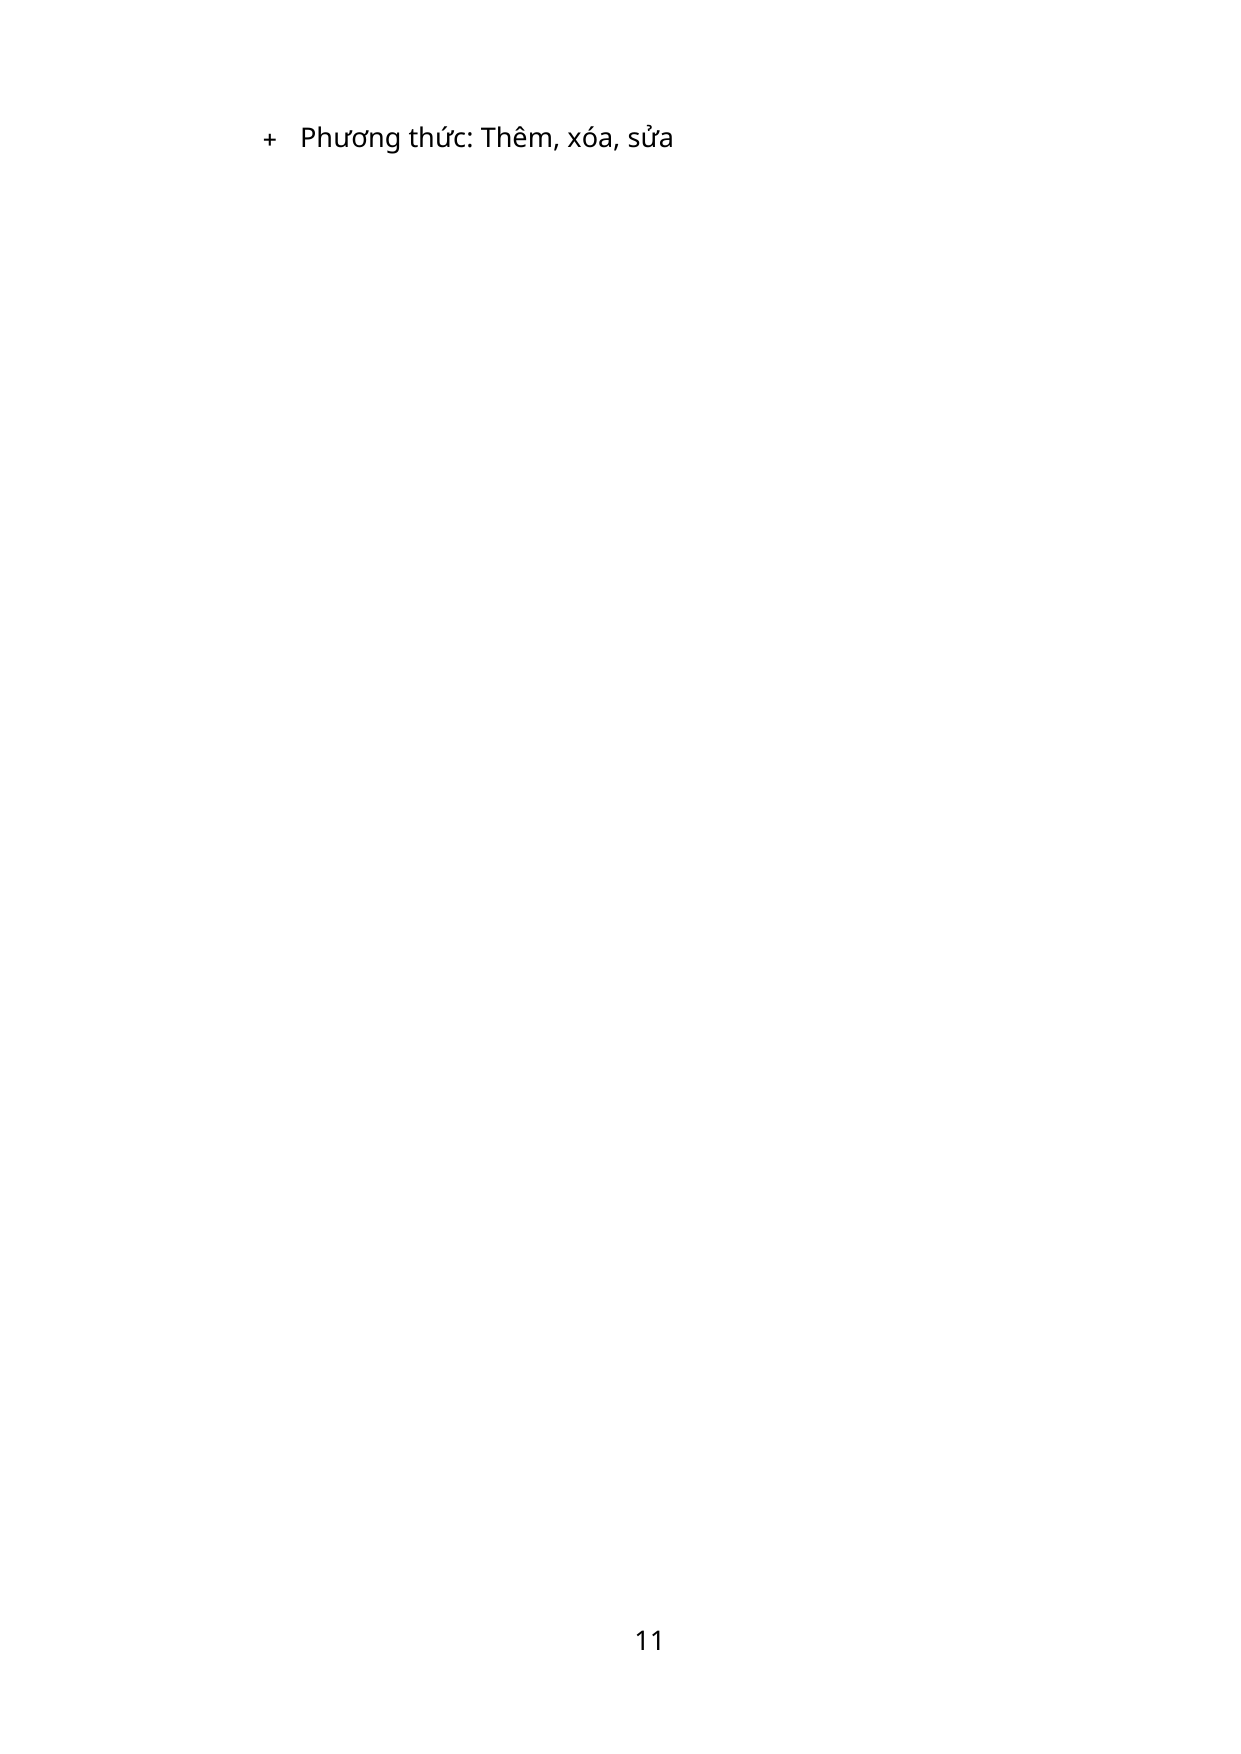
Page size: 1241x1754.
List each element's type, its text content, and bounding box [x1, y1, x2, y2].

list Phương thức: Thêm, xóa, sửa [262, 118, 1122, 155]
